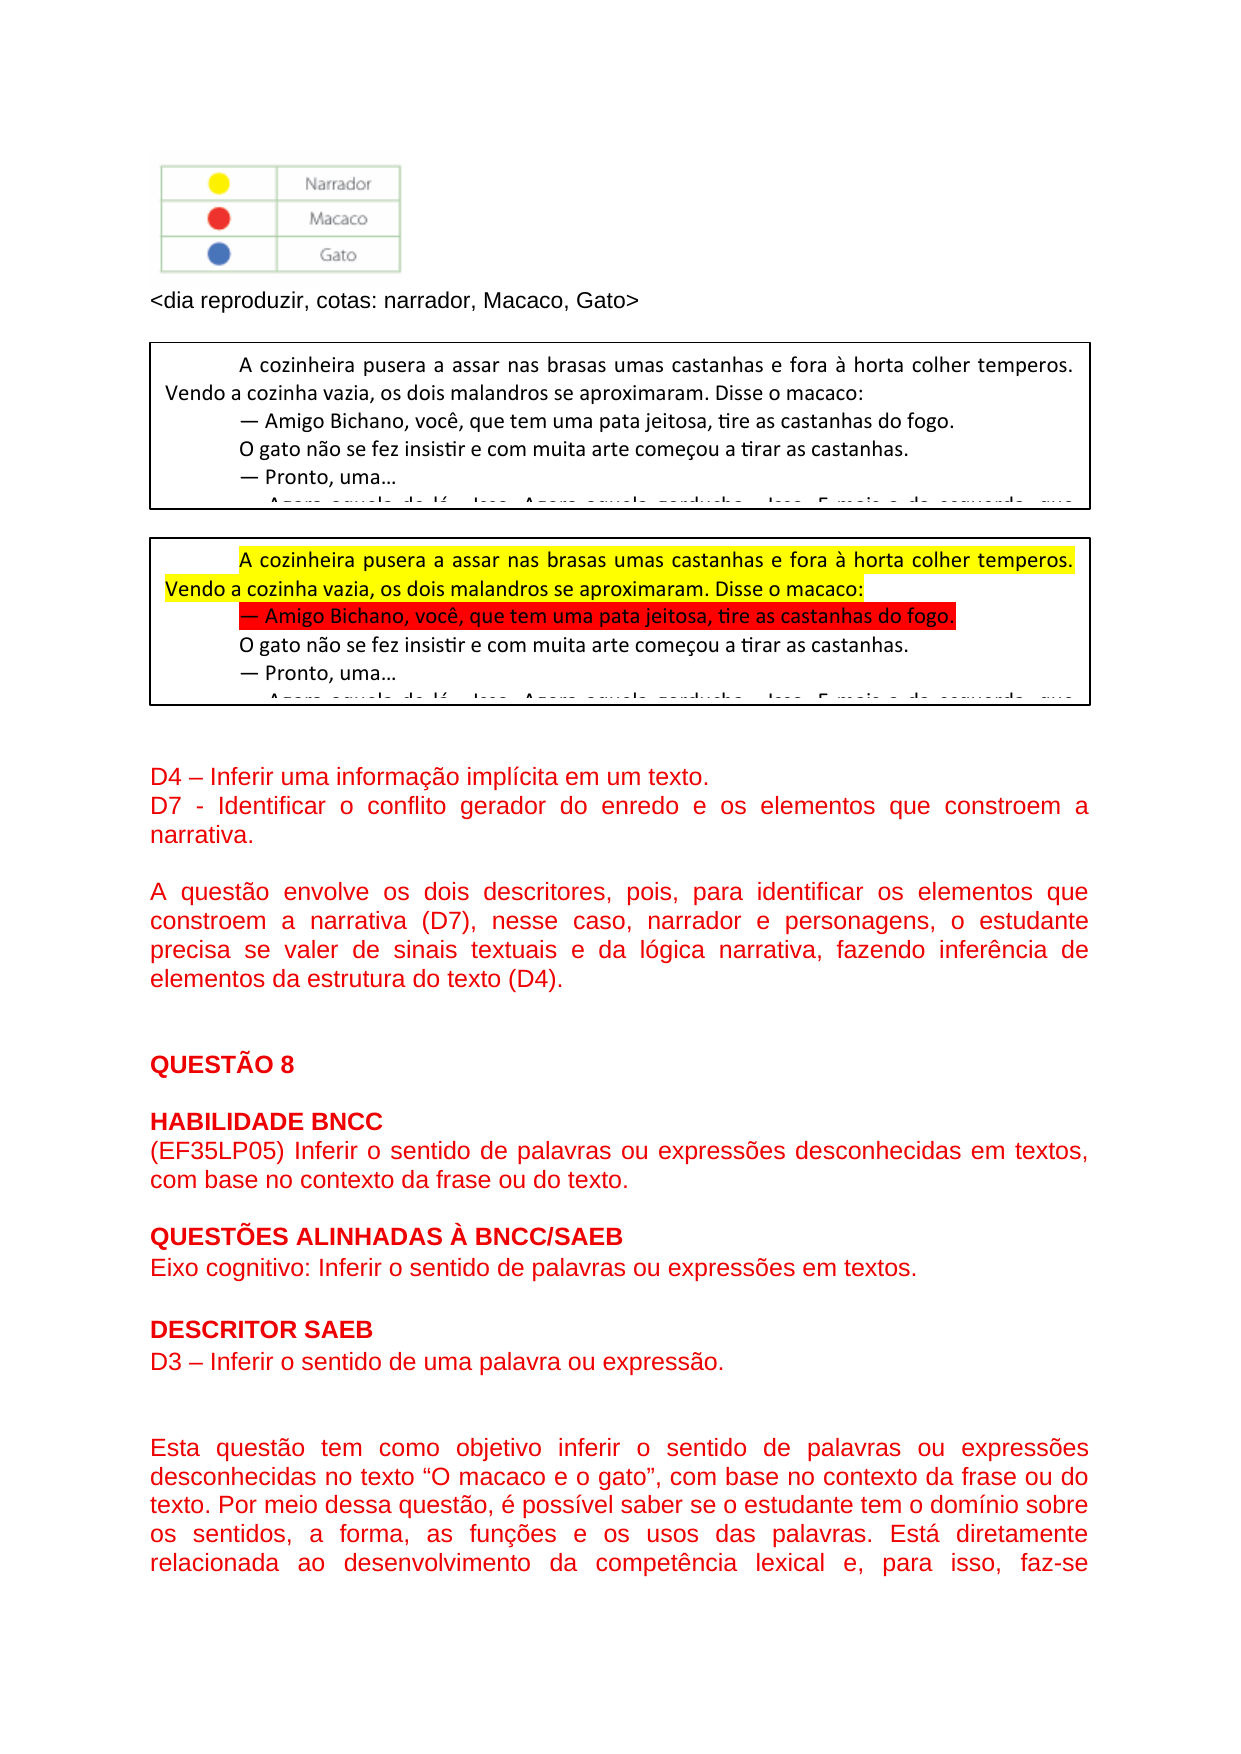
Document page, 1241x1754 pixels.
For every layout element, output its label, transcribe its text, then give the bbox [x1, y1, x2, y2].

text A questão envolve os dois descritores, pois, para identificar os elementos que constroem a narrativa (D7), nesse caso, narrador e personagens, o estudante precisa se valer de sinais textuais e da lógica narrativa, fazendo inferência de elementos da estrutura do texto (D4). [150, 877, 1090, 992]
picture [150, 150, 402, 288]
text Eixo cognitivo: Inferir o sentido de palavras ou expressões em textos. [150, 1253, 1090, 1282]
text HABILIDADE BNCC [150, 1107, 1090, 1136]
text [150, 1433, 1090, 1577]
text (EF35LP05) Inferir o sentido de palavras ou expressões desconhecidas em textos, com base no contexto da frase ou do texto. [150, 1136, 1090, 1194]
text <dia reproduzir, cotas: narrador, Macaco, Gato> [150, 287, 1090, 314]
text D7 - Identificar o conflito gerador do enredo e os elementos que constroem a narrativa. [150, 791, 1090, 849]
text D3 – Inferir o sentido de uma palavra ou expressão. [150, 1347, 1090, 1375]
text QUESTÃO 8 [150, 1050, 1090, 1079]
text D4 – Inferir uma informação implícita em um texto. [150, 762, 1090, 791]
text DESCRITOR SAEB [150, 1316, 1090, 1344]
text QUESTÕES ALINHADAS À BNCC/SAEB [150, 1222, 1090, 1251]
